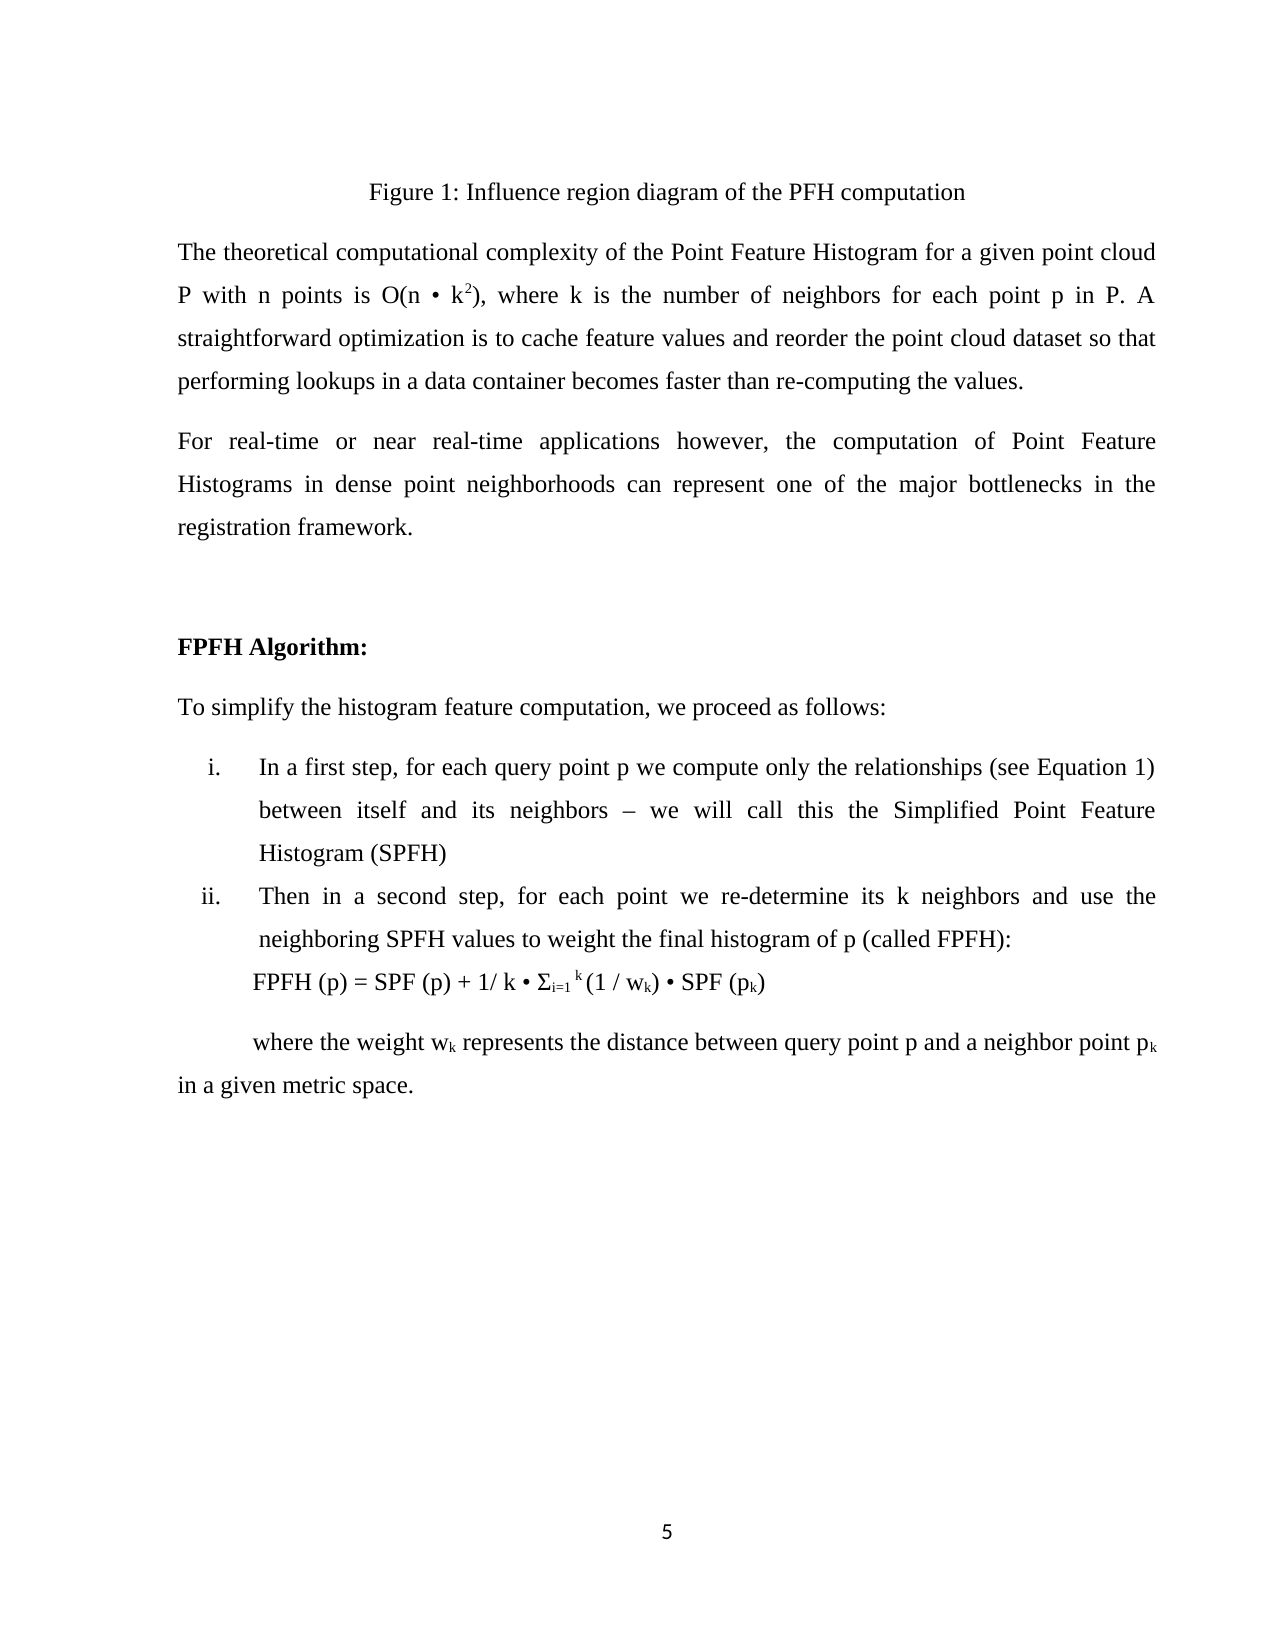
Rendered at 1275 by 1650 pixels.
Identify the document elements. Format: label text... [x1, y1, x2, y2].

text For real-time or near real-time applications however, the computation of Point Feature Histograms in dense point neighborhoods can represent one of the major bottlenecks in the registration framework. [177, 426, 1157, 541]
text FPFH Algorithm: [177, 632, 1157, 661]
text The theoretical computational complexity of the Point Feature Histogram for a given point cloud P with n points is O(n • k2), where k is the number of neighbors for each point p in P. A straightforward optimization is to cache feature values and reorder the point cloud dataset so that performing lookups in a data container becomes faster than re-computing the values. [177, 237, 1157, 395]
text where the weight wk represents the distance between query point p and a neighbor point pk in a given metric space. [177, 1027, 1157, 1099]
text Figure 1: Influence region diagram of the PFH computation [177, 177, 1157, 206]
list In a first step, for each query point p we compute only the relationships (see Equation 1) between itself and its neighbors – we will call this the Simplified Point Feature Histogram (SPFH) [221, 752, 1157, 867]
list Then in a second step, for each point we re-determine its k neighbors and use the neighboring SPFH values to weight the final histogram of p (called FPFH): [221, 881, 1157, 953]
text FPFH (p) = SPF (p) + 1/ k • Σi=1 k (1 / wk) • SPF (pk) [177, 967, 1157, 996]
text To simplify the histogram feature computation, we proceed as follows: [177, 692, 1157, 721]
